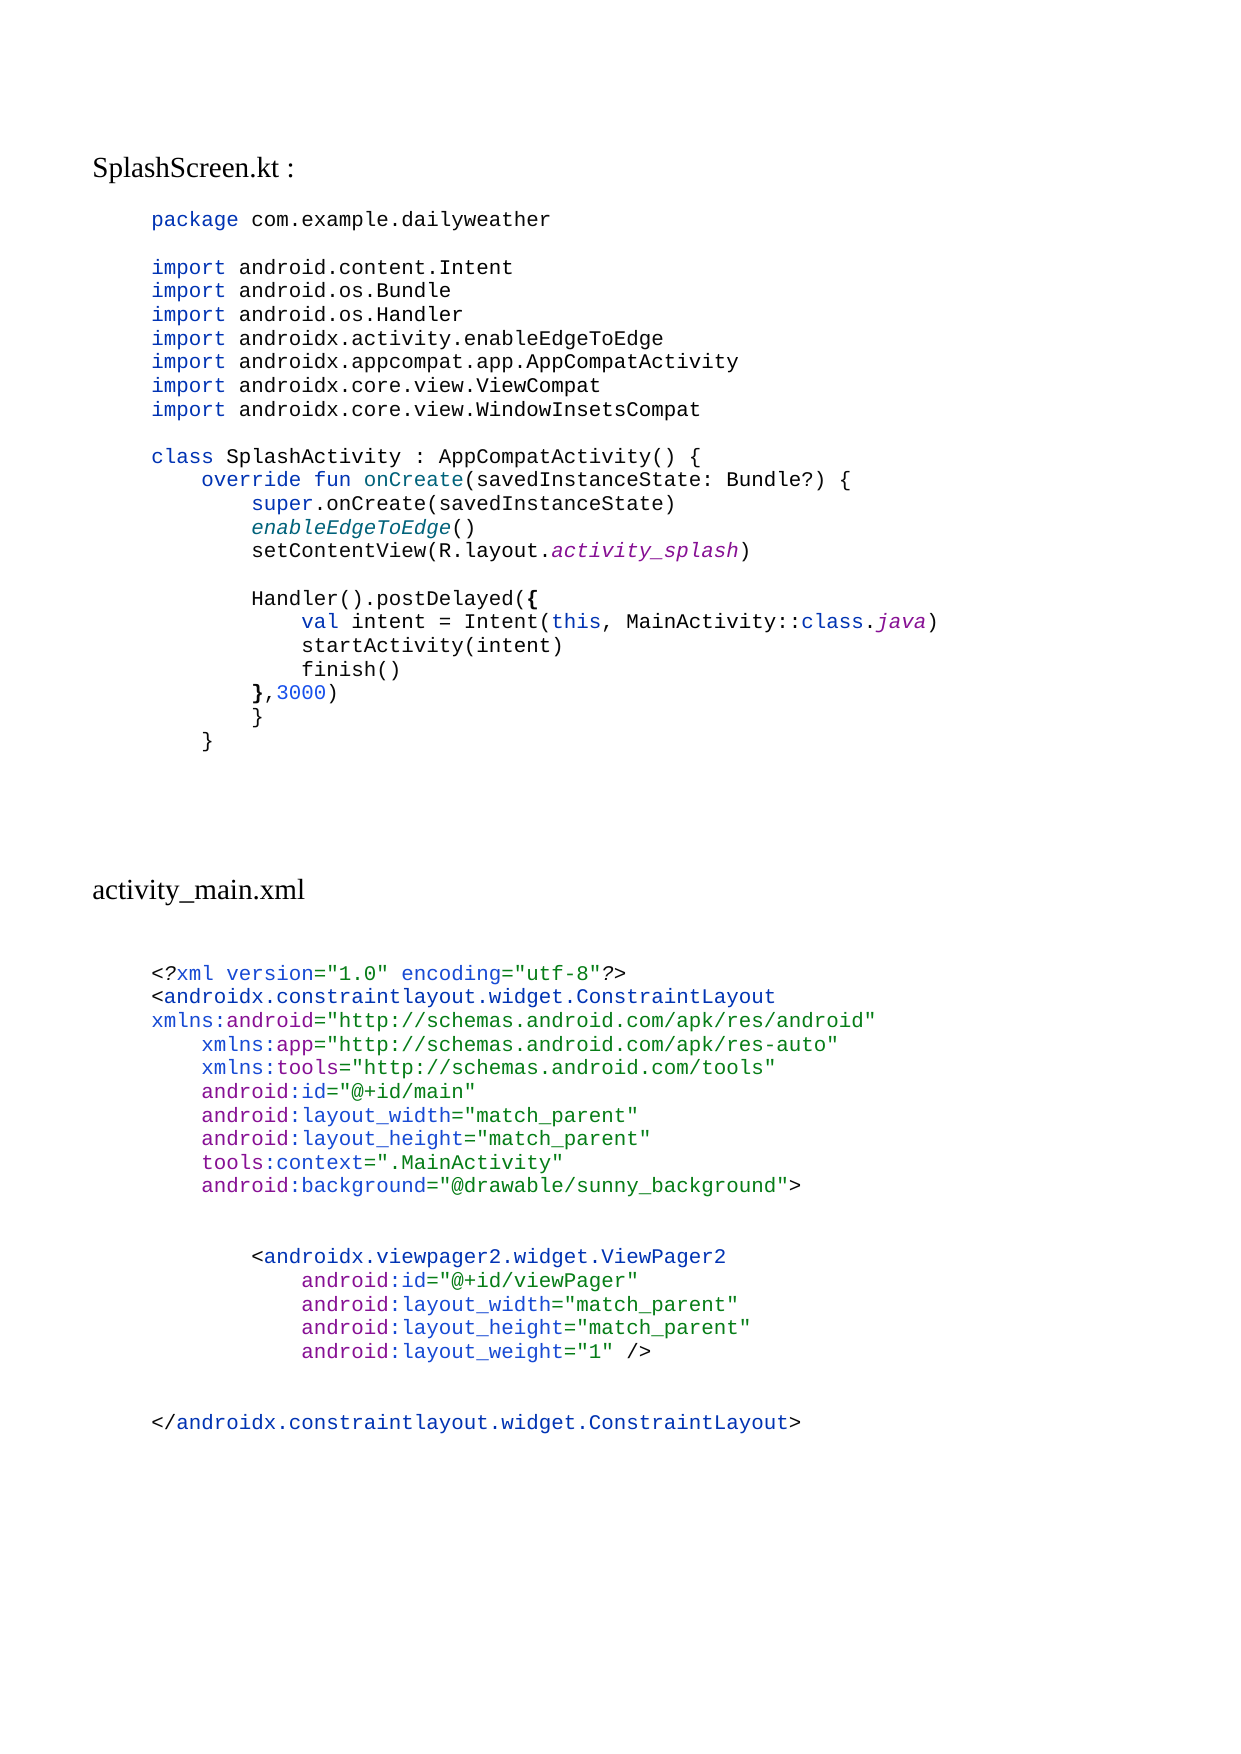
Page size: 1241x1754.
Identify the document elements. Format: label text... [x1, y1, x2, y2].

text activity_main.xml [92, 872, 1111, 938]
text SplashScreen.kt : [92, 150, 1111, 183]
text package com.example.dailyweather import android.content.Intent import android.os.Bundle import android.os.Handler import androidx.activity.enableEdgeToEdge import androidx.appcompat.app.AppCompatActivity import androidx.core.view.ViewCompat import androidx.core.view.WindowInsetsCompat class SplashActivity : AppCompatActivity() { override fun onCreate(savedInstanceState: Bundle?) { super.onCreate(savedInstanceState) enableEdgeToEdge() setContentView(R.layout.activity_splash) Handler().postDelayed({ val intent = Intent(this, MainActivity::class.java) startActivity(intent) finish() },3000) } } [151, 209, 1090, 753]
text <?xml version="1.0" encoding="utf-8"?> <androidx.constraintlayout.widget.ConstraintLayout xmlns:android="http://schemas.android.com/apk/res/android" xmlns:app="http://schemas.android.com/apk/res-auto" xmlns:tools="http://schemas.android.com/tools" android:id="@+id/main" android:layout_width="match_parent" android:layout_height="match_parent" tools:context=".MainActivity" android:background="@drawable/sunny_background"> <androidx.viewpager2.widget.ViewPager2 android:id="@+id/viewPager" android:layout_width="match_parent" android:layout_height="match_parent" android:layout_weight="1" /> </androidx.constraintlayout.widget.ConstraintLayout> [151, 963, 1090, 1436]
